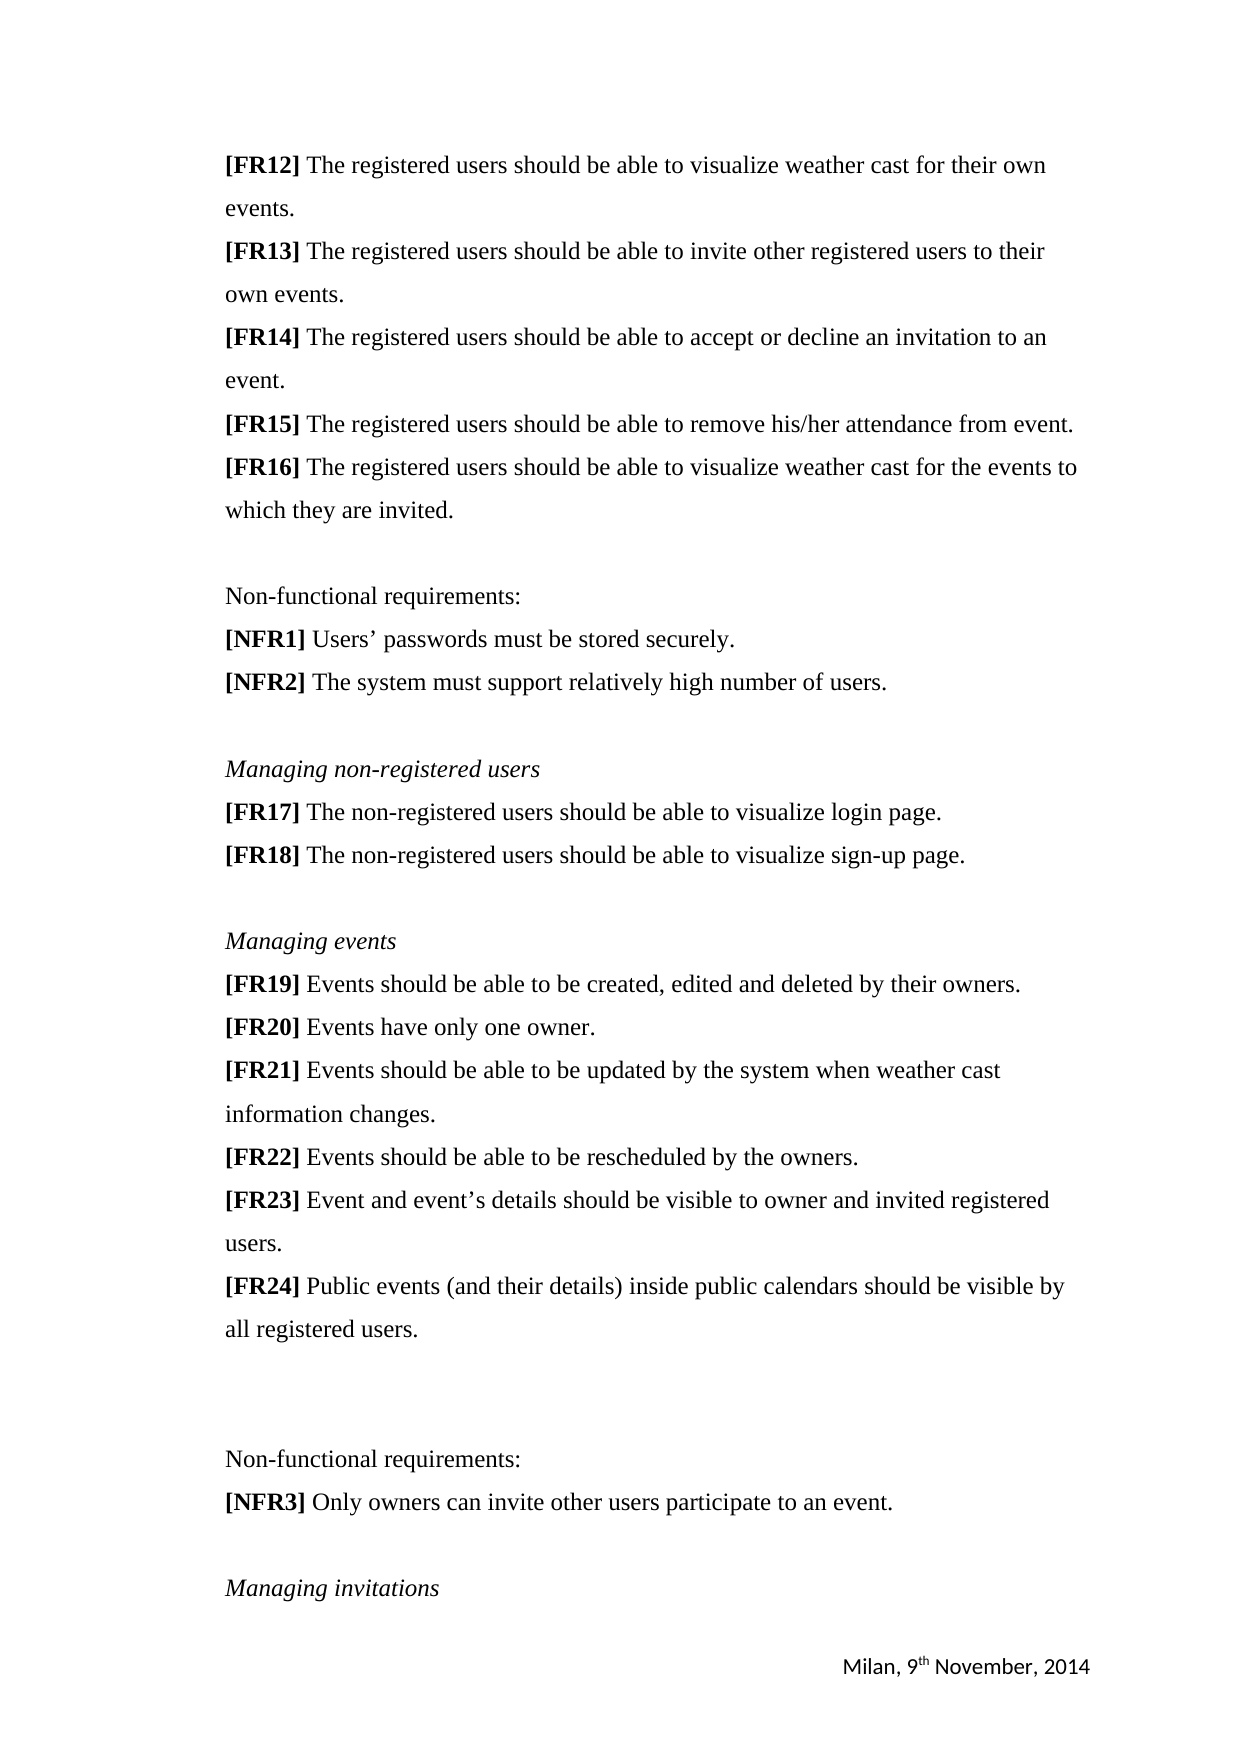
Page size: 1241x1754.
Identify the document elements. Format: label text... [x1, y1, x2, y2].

list [FR18] The non-registered users should be able to visualize sign-up page. [225, 840, 1090, 869]
list Managing non-registered users [225, 754, 1090, 782]
list Non-functional requirements: [225, 581, 1090, 610]
list [NFR2] The system must support relatively high number of users. [225, 667, 1090, 696]
list [NFR3] Only owners can invite other users participate to an event. [225, 1487, 1090, 1516]
list [FR24] Public events (and their details) inside public calendars should be visible by all registered users. [225, 1271, 1090, 1343]
list [FR14] The registered users should be able to accept or decline an invitation to an event. [225, 322, 1090, 394]
list Managing invitations [225, 1573, 1090, 1602]
list [FR21] Events should be able to be updated by the system when weather cast information changes. [225, 1056, 1090, 1127]
list [FR16] The registered users should be able to visualize weather cast for the events to which they are invited. [225, 452, 1090, 524]
list [FR22] Events should be able to be rescheduled by the owners. [225, 1142, 1090, 1171]
list [FR13] The registered users should be able to invite other registered users to their own events. [225, 236, 1090, 308]
list [FR19] Events should be able to be created, edited and deleted by their owners. [225, 969, 1090, 998]
list Non-functional requirements: [225, 1444, 1090, 1472]
list [NFR1] Users’ passwords must be stored securely. [225, 624, 1090, 653]
list Managing events [225, 926, 1090, 955]
list [FR17] The non-registered users should be able to visualize login page. [225, 797, 1090, 826]
list [FR12] The registered users should be able to visualize weather cast for their own events. [225, 150, 1090, 222]
list [FR15] The registered users should be able to remove his/her attendance from event. [225, 409, 1090, 437]
list [FR20] Events have only one owner. [225, 1012, 1090, 1041]
list [FR23] Event and event’s details should be visible to owner and invited registered users. [225, 1185, 1090, 1257]
